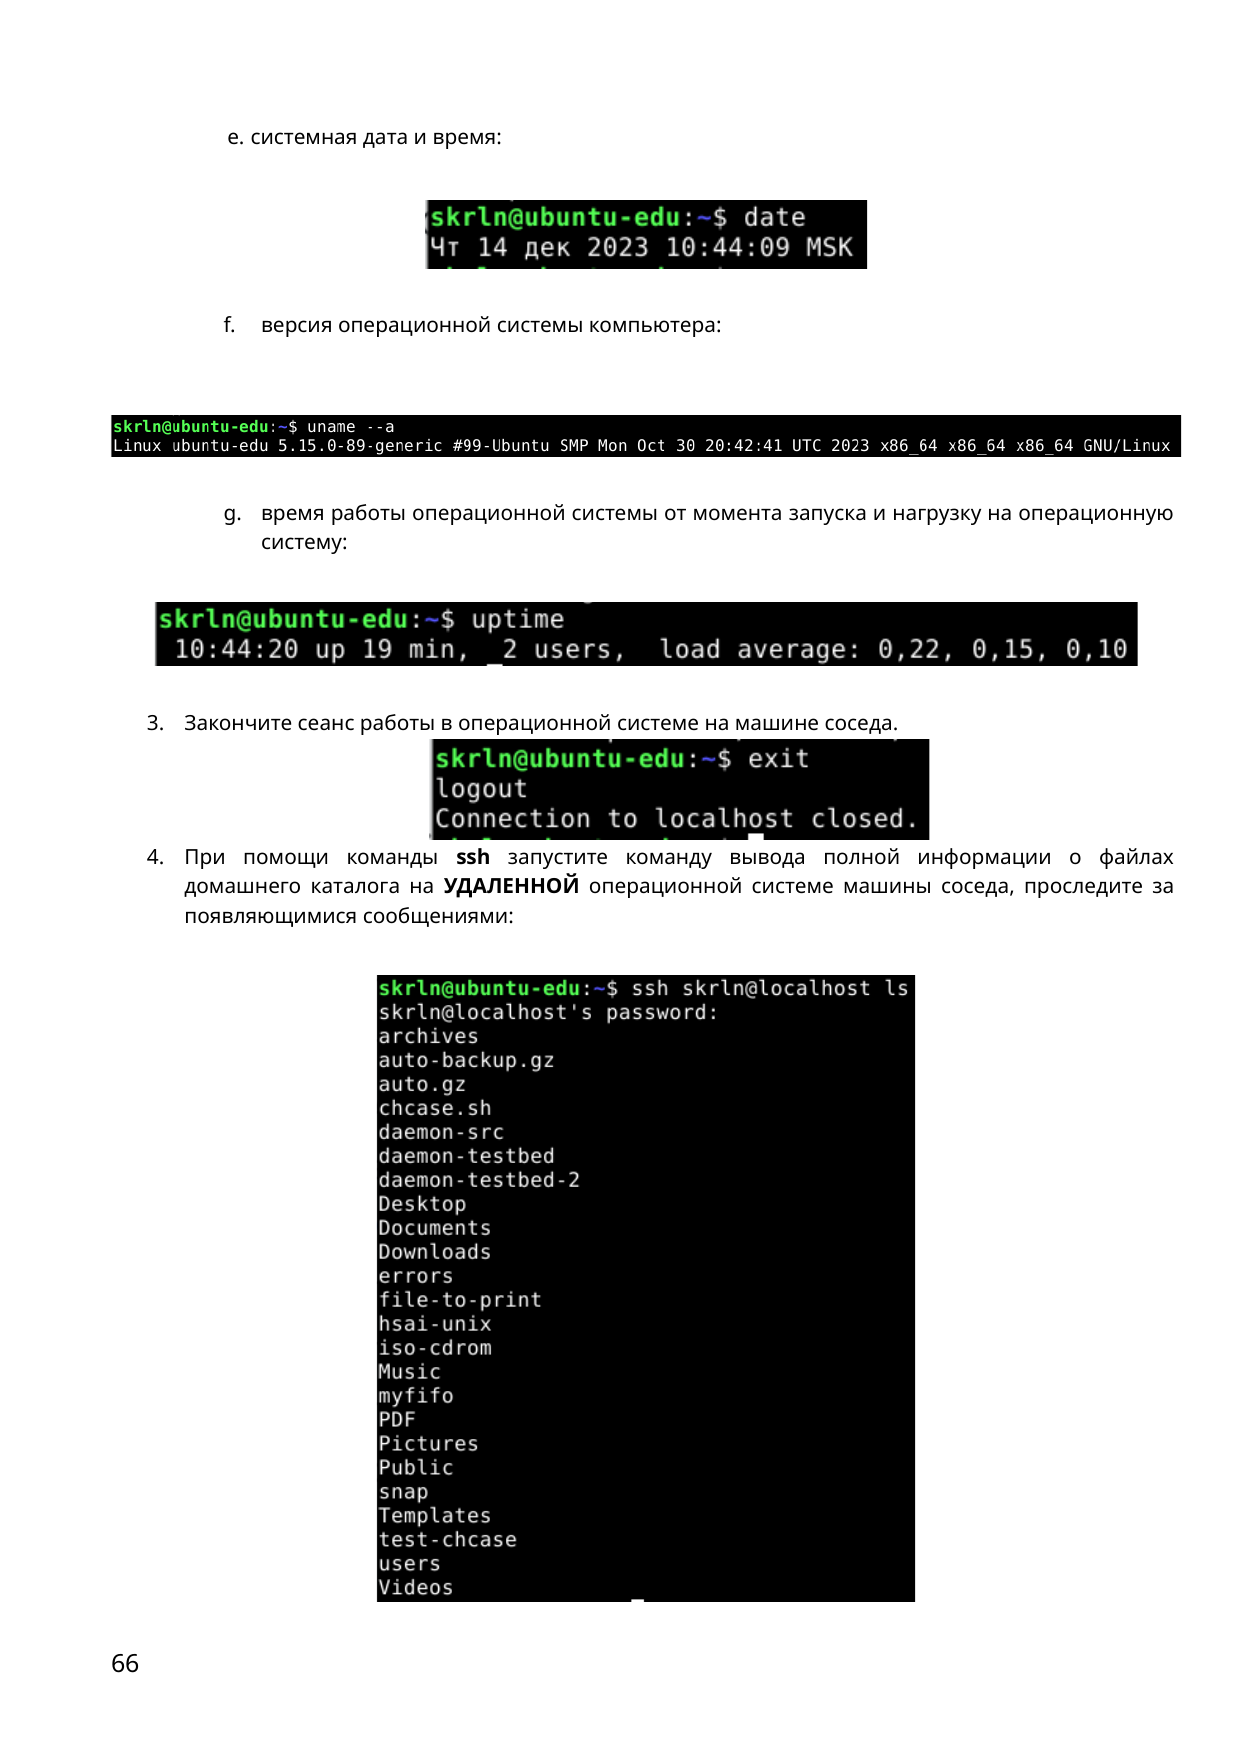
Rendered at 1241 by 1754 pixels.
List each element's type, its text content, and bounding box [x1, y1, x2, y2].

list время работы операционной системы от момента запуска и нагрузку на операционную систему: [223, 498, 1174, 556]
list Закончите сеанс работы в операционной системе на машине соседа. [147, 708, 1174, 736]
list версия операционной системы компьютера: [223, 311, 1174, 339]
picture [154, 602, 1138, 666]
list При помощи команды ssh запустите команду вывода полной информации о файлах домашнего каталога на УДАЛЕННОЙ операционной системе машины соседа, проследите за появляющимися сообщениями: [147, 842, 1174, 929]
text e. системная дата и время: [222, 122, 1183, 150]
picture [376, 975, 916, 1602]
picture [110, 415, 1182, 457]
picture [425, 200, 868, 269]
picture [429, 739, 930, 840]
